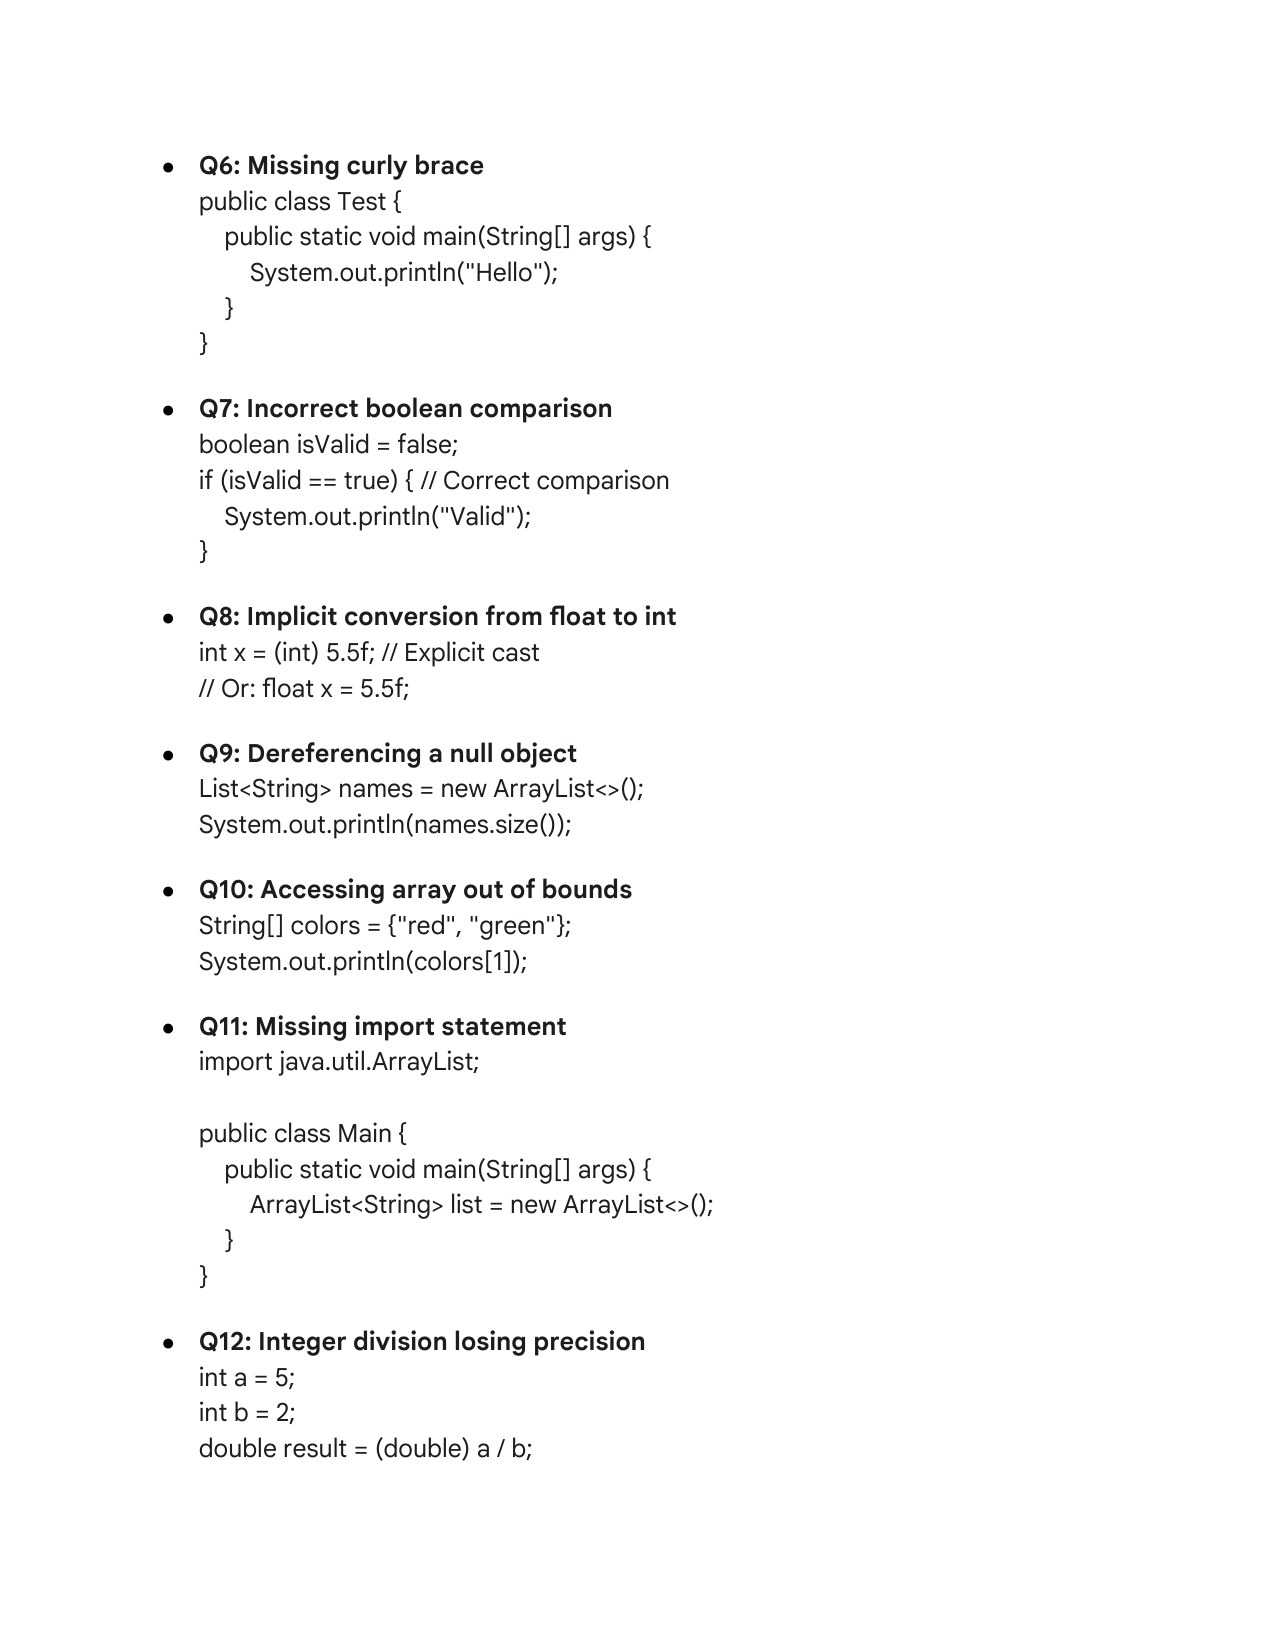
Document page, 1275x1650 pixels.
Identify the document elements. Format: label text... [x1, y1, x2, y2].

list Q6: Missing curly brace public class Test { public static void main(String[] args) { System.out.println("Hello"); } } [161, 150, 1125, 390]
list Q10: Accessing array out of bounds String[] colors = {"red", "green"}; System.out.println(colors[1]); [161, 874, 1125, 1007]
list Q11: Missing import statement import java.util.ArrayList; public class Main { public static void main(String[] args) { ArrayList<String> list = new ArrayList<>(); } } [161, 1011, 1125, 1322]
list Q9: Dereferencing a null object List<String> names = new ArrayList<>(); System.out.println(names.size()); [161, 738, 1125, 871]
list Q7: Incorrect boolean comparison boolean isValid = false; if (isValid == true) { // Correct comparison System.out.println("Valid"); } [161, 394, 1125, 598]
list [161, 1326, 1125, 1464]
list Q8: Implicit conversion from float to int int x = (int) 5.5f; // Explicit cast // Or: float x = 5.5f; [161, 602, 1125, 734]
